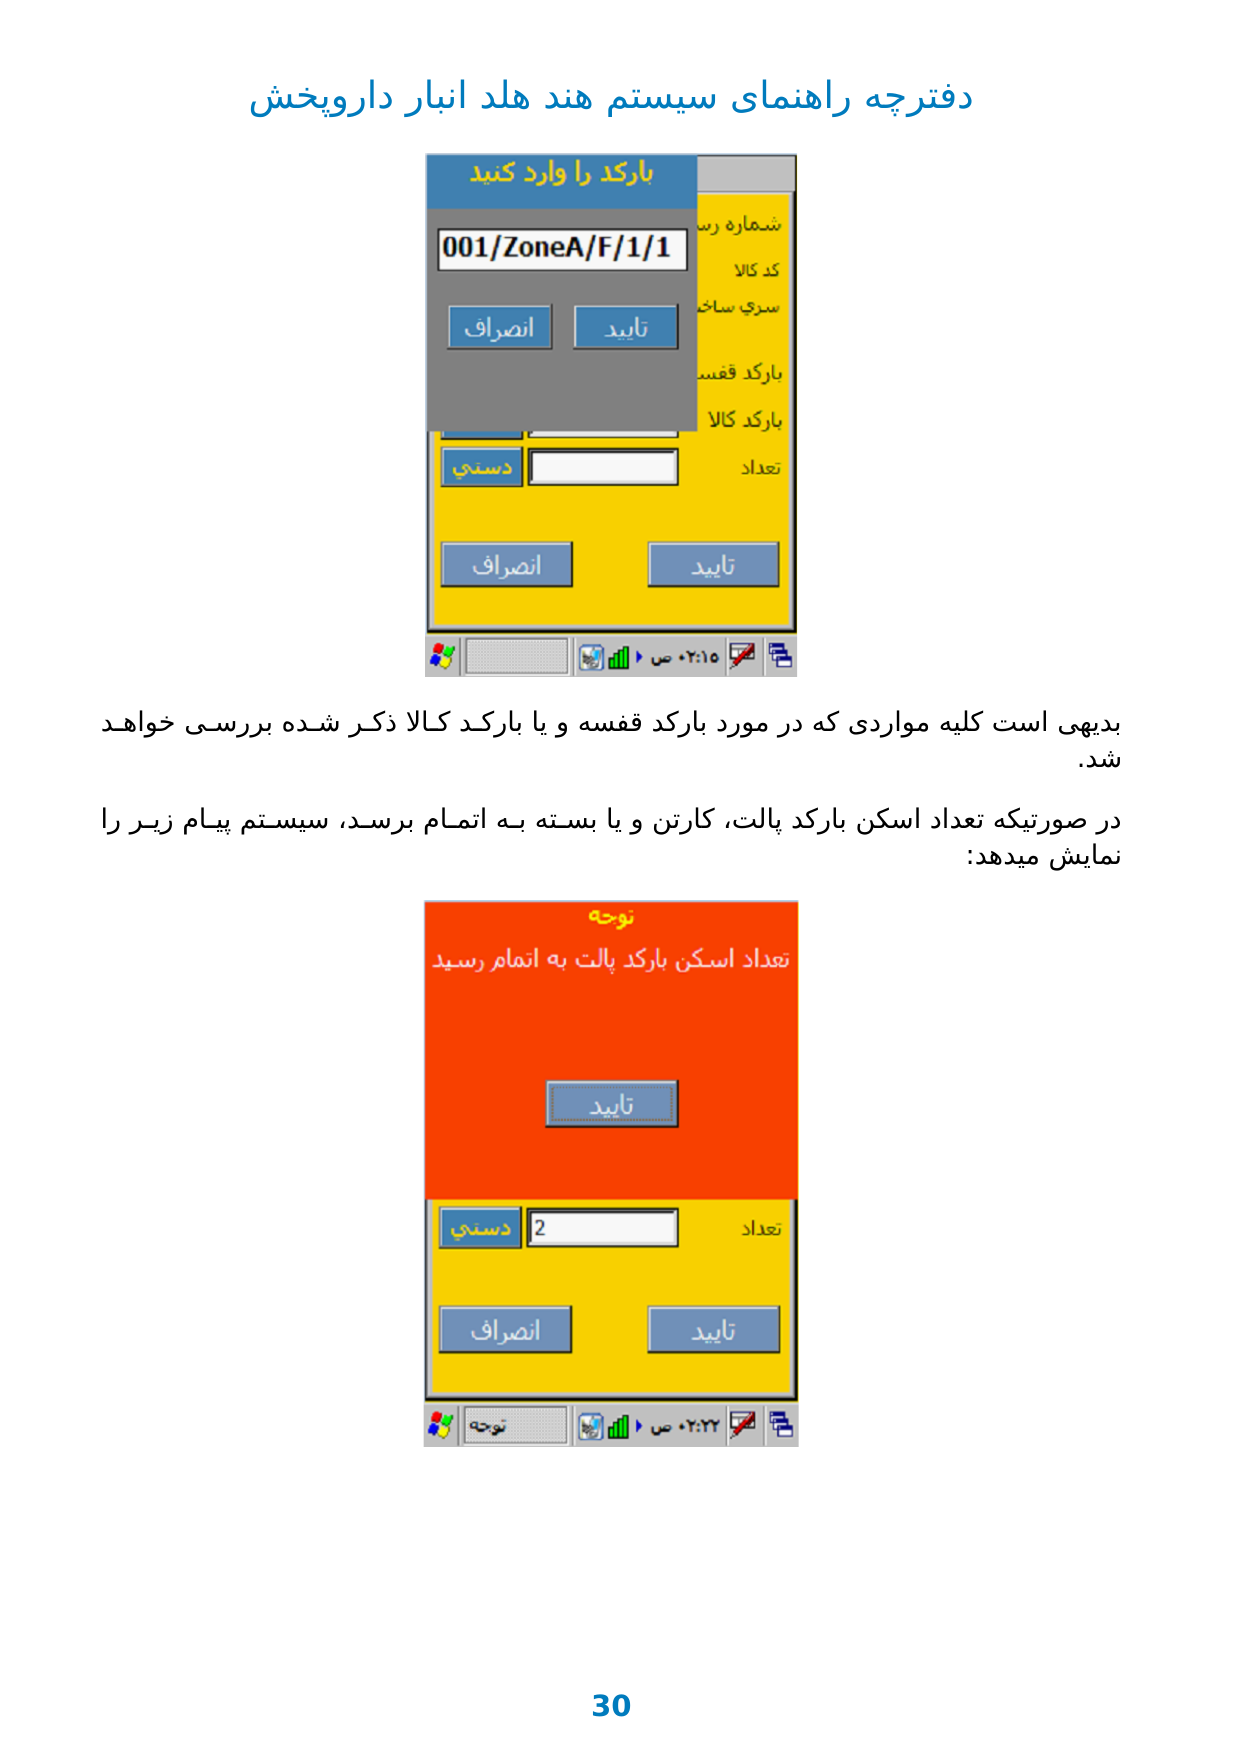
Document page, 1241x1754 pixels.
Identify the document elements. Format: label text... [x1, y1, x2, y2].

text بدیهی است کلیه مواردی که در مورد بارکد قفسه و یا بارکد کالا ذکر شده بررسی خواهد شد. [100, 706, 1122, 774]
picture [423, 900, 799, 1447]
text در صورتیکه تعداد اسکن بارکد پالت، کارتن و یا بسته به اتمام برسد، سیستم پیام زیر را نمایش میدهد: [100, 803, 1122, 871]
picture [425, 153, 798, 677]
